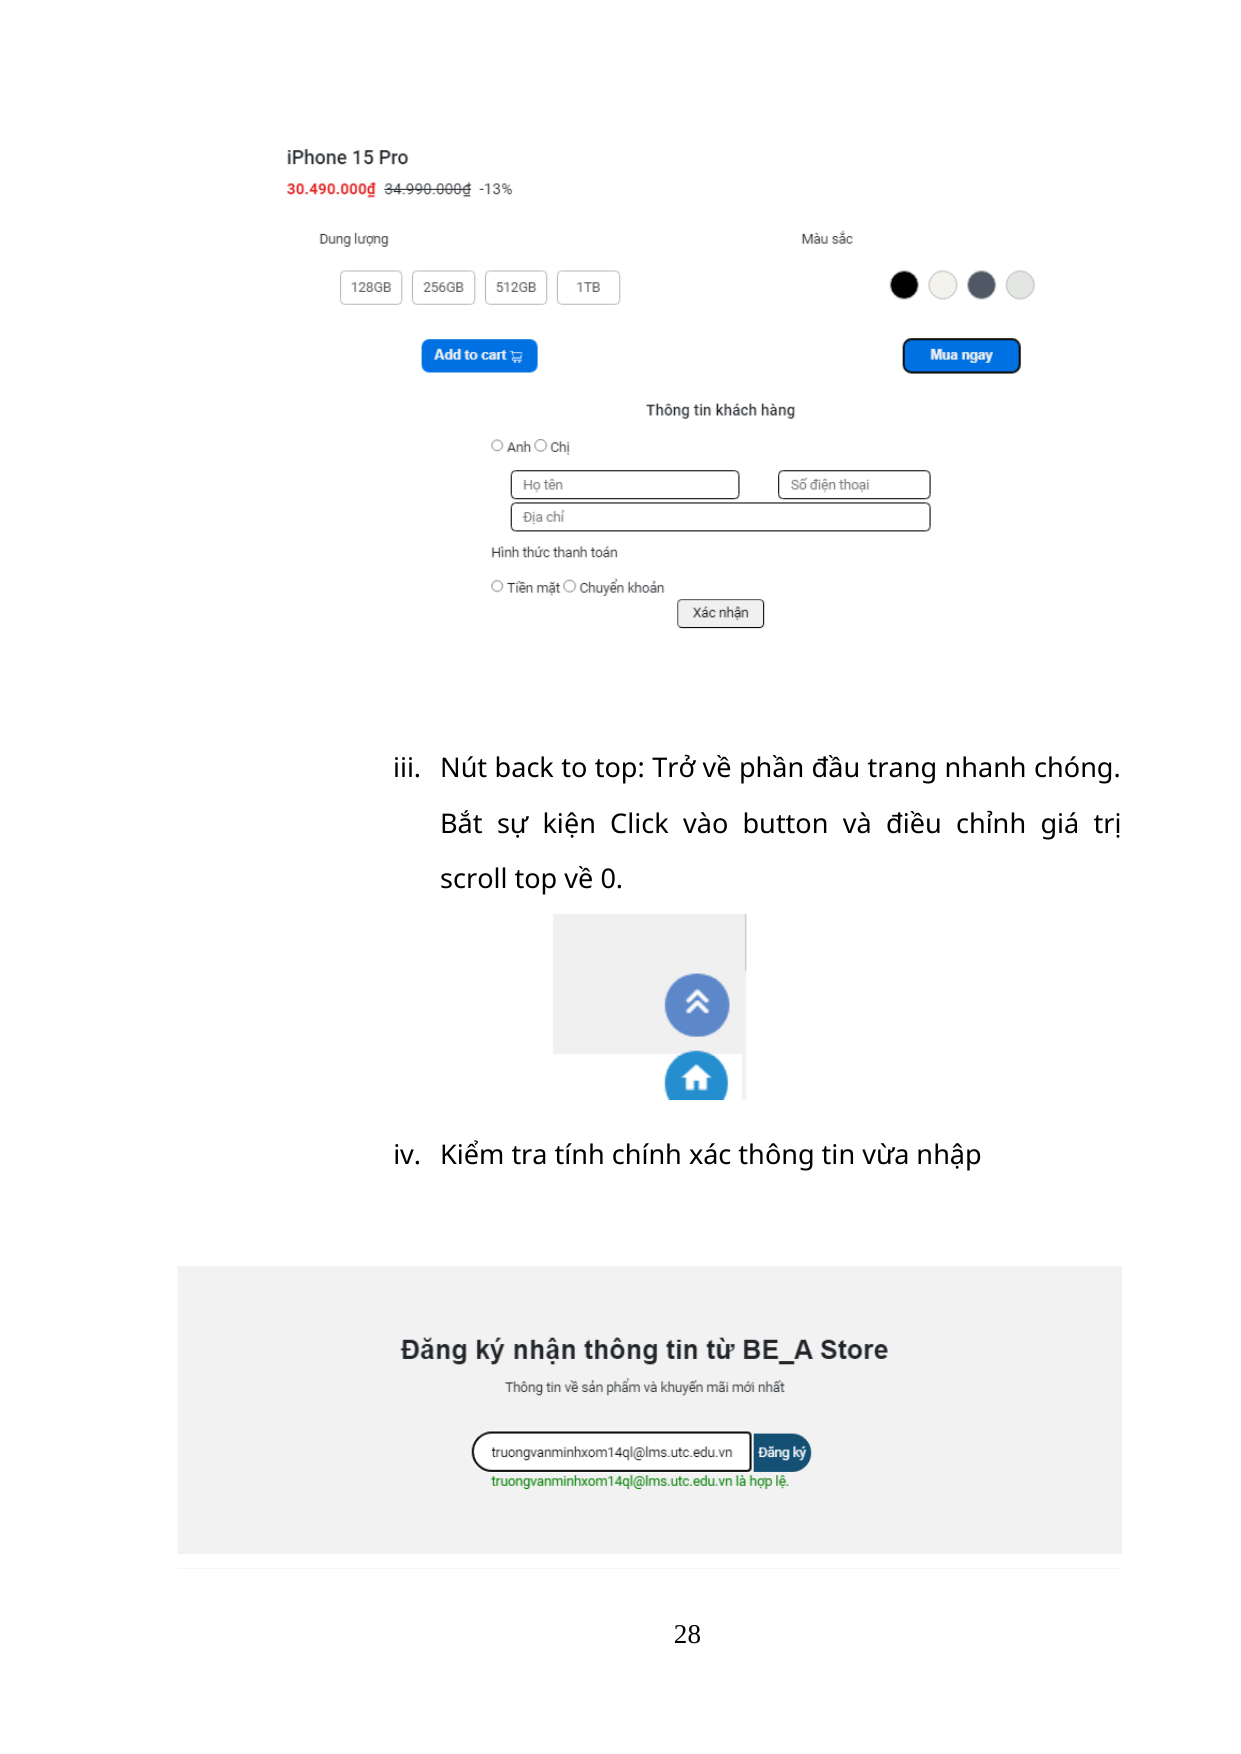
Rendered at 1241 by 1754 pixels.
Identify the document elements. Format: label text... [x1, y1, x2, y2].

list Kiểm tra tính chính xác thông tin vừa nhập [421, 1136, 1122, 1172]
picture [552, 914, 747, 1100]
picture [252, 118, 1198, 641]
picture [177, 1262, 1123, 1569]
list Nút back to top: Trở về phần đầu trang nhanh chóng. Bắt sự kiện Click vào button và điều chỉnh giá trị scroll top về 0. [421, 749, 1122, 896]
